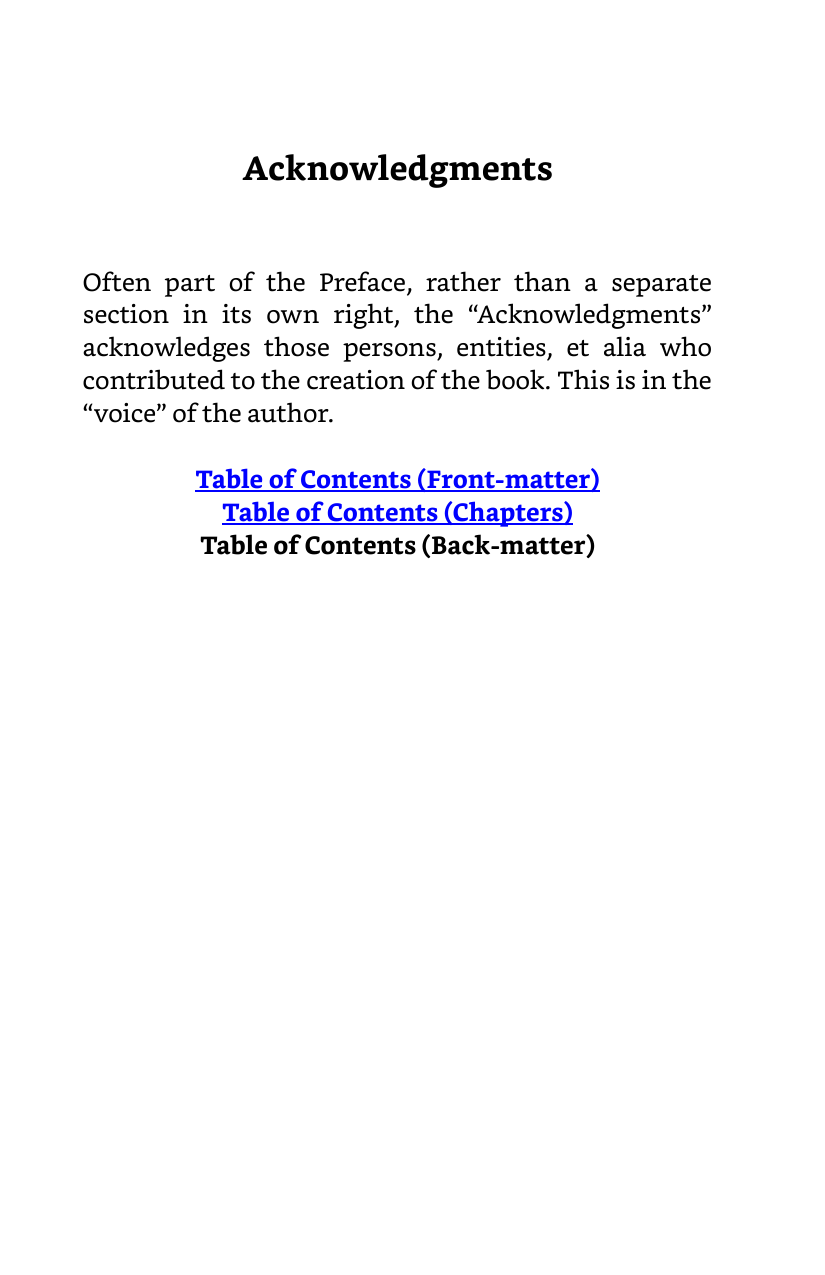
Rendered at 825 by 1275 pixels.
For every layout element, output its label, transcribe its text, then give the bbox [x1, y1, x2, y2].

text Table of Contents (Back-matter) [82, 528, 712, 561]
text Table of Contents (Chapters) [82, 495, 712, 528]
text Often part of the Preface, rather than a separate section in its own right, the “Acknowledgments” acknowledges those persons, entities, et alia who contributed to the creation of the book. This is in the “voice” of the author. [82, 264, 712, 429]
text Table of Contents (Front-matter) [82, 462, 712, 495]
subtitle Acknowledgments [82, 146, 712, 189]
